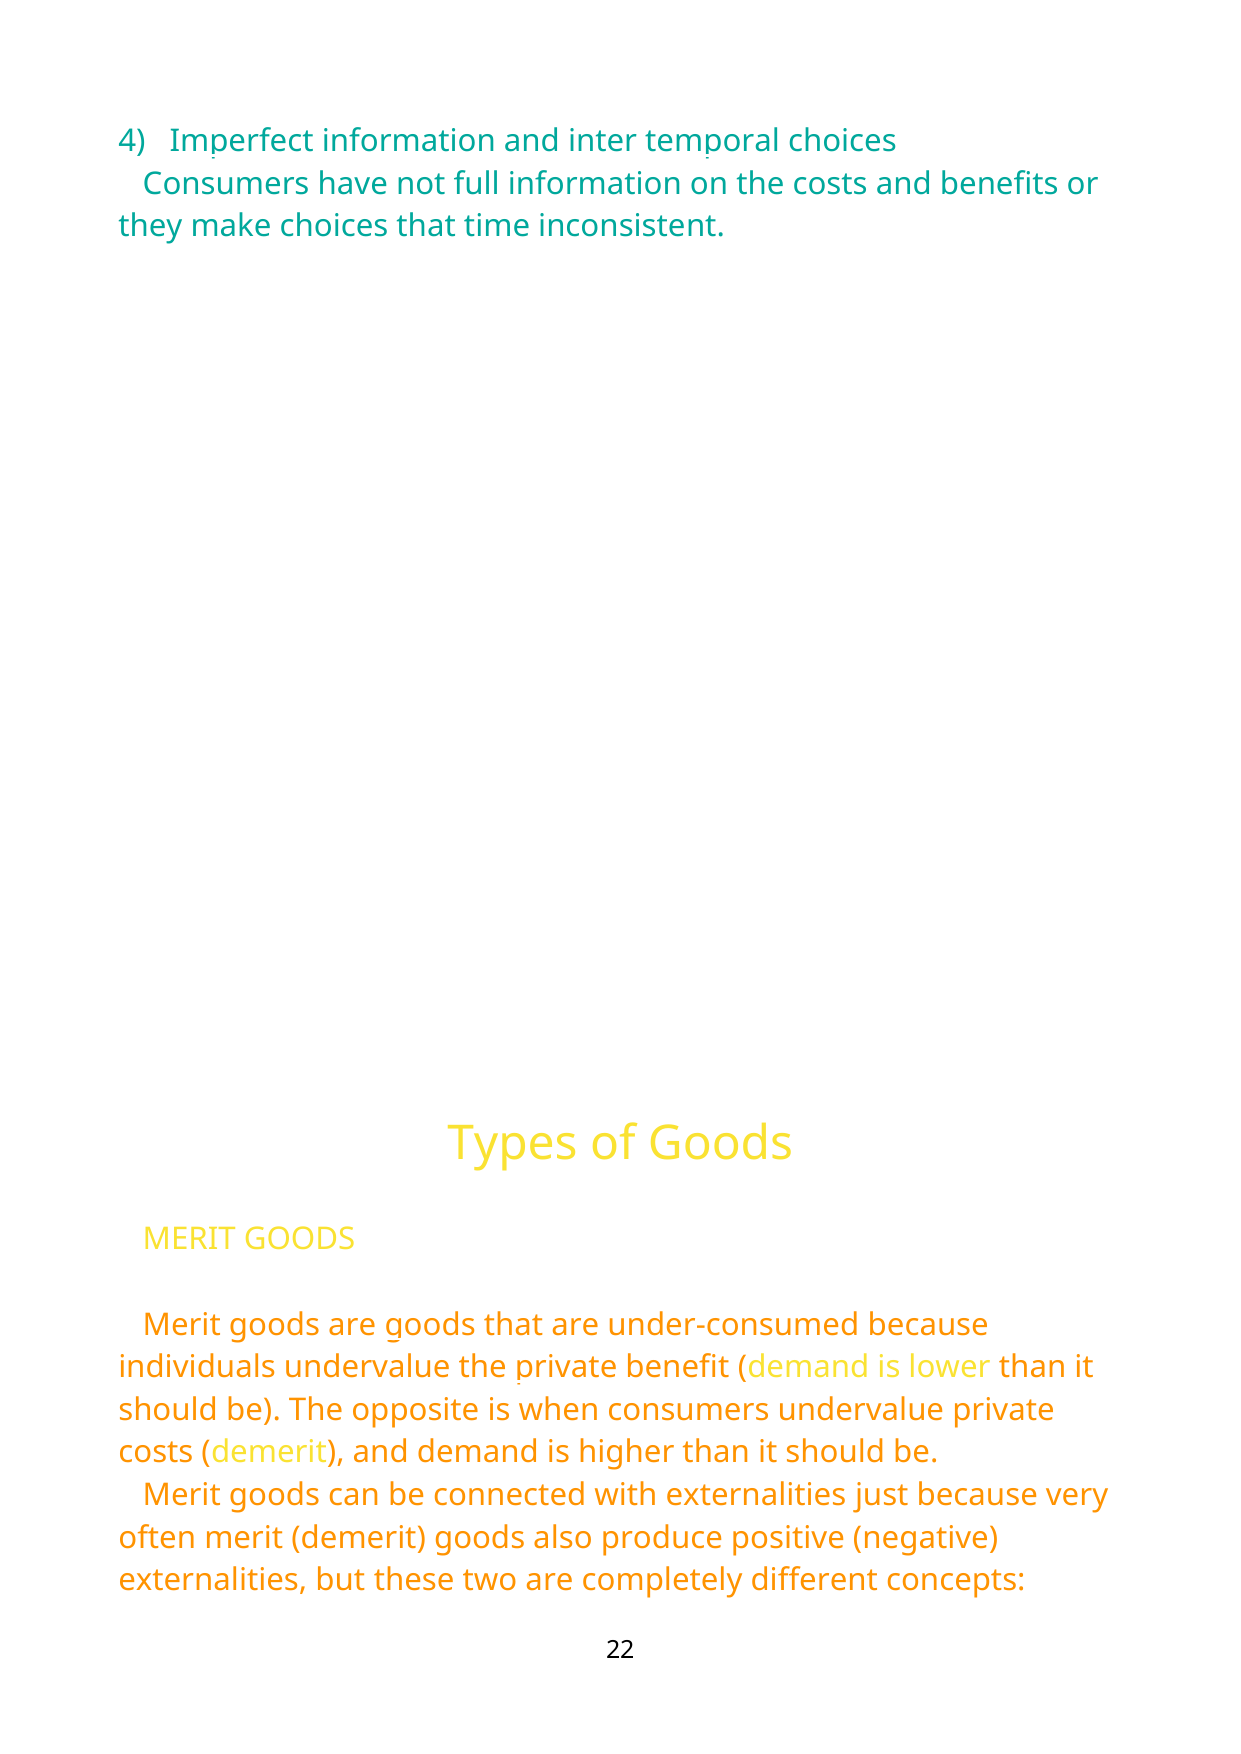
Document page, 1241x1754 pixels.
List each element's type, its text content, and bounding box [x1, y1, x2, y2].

text MERIT GOODS [118, 1216, 1122, 1259]
list Imperfect information and inter temporal choices [118, 118, 1122, 161]
text Types of Goods [118, 1108, 1122, 1174]
text Consumers have not full information on the costs and benefits or they make choices that time inconsistent. [118, 161, 1122, 246]
text Merit goods can be connected with externalities just because very often merit (demerit) goods also produce positive (negative) externalities, but these two are completely different concepts: [118, 1472, 1122, 1600]
text Merit goods are goods that are under-consumed because individuals undervalue the private benefit (demand is lower than it should be). The opposite is when consumers undervalue private costs (demerit), and demand is higher than it should be. [118, 1302, 1122, 1472]
